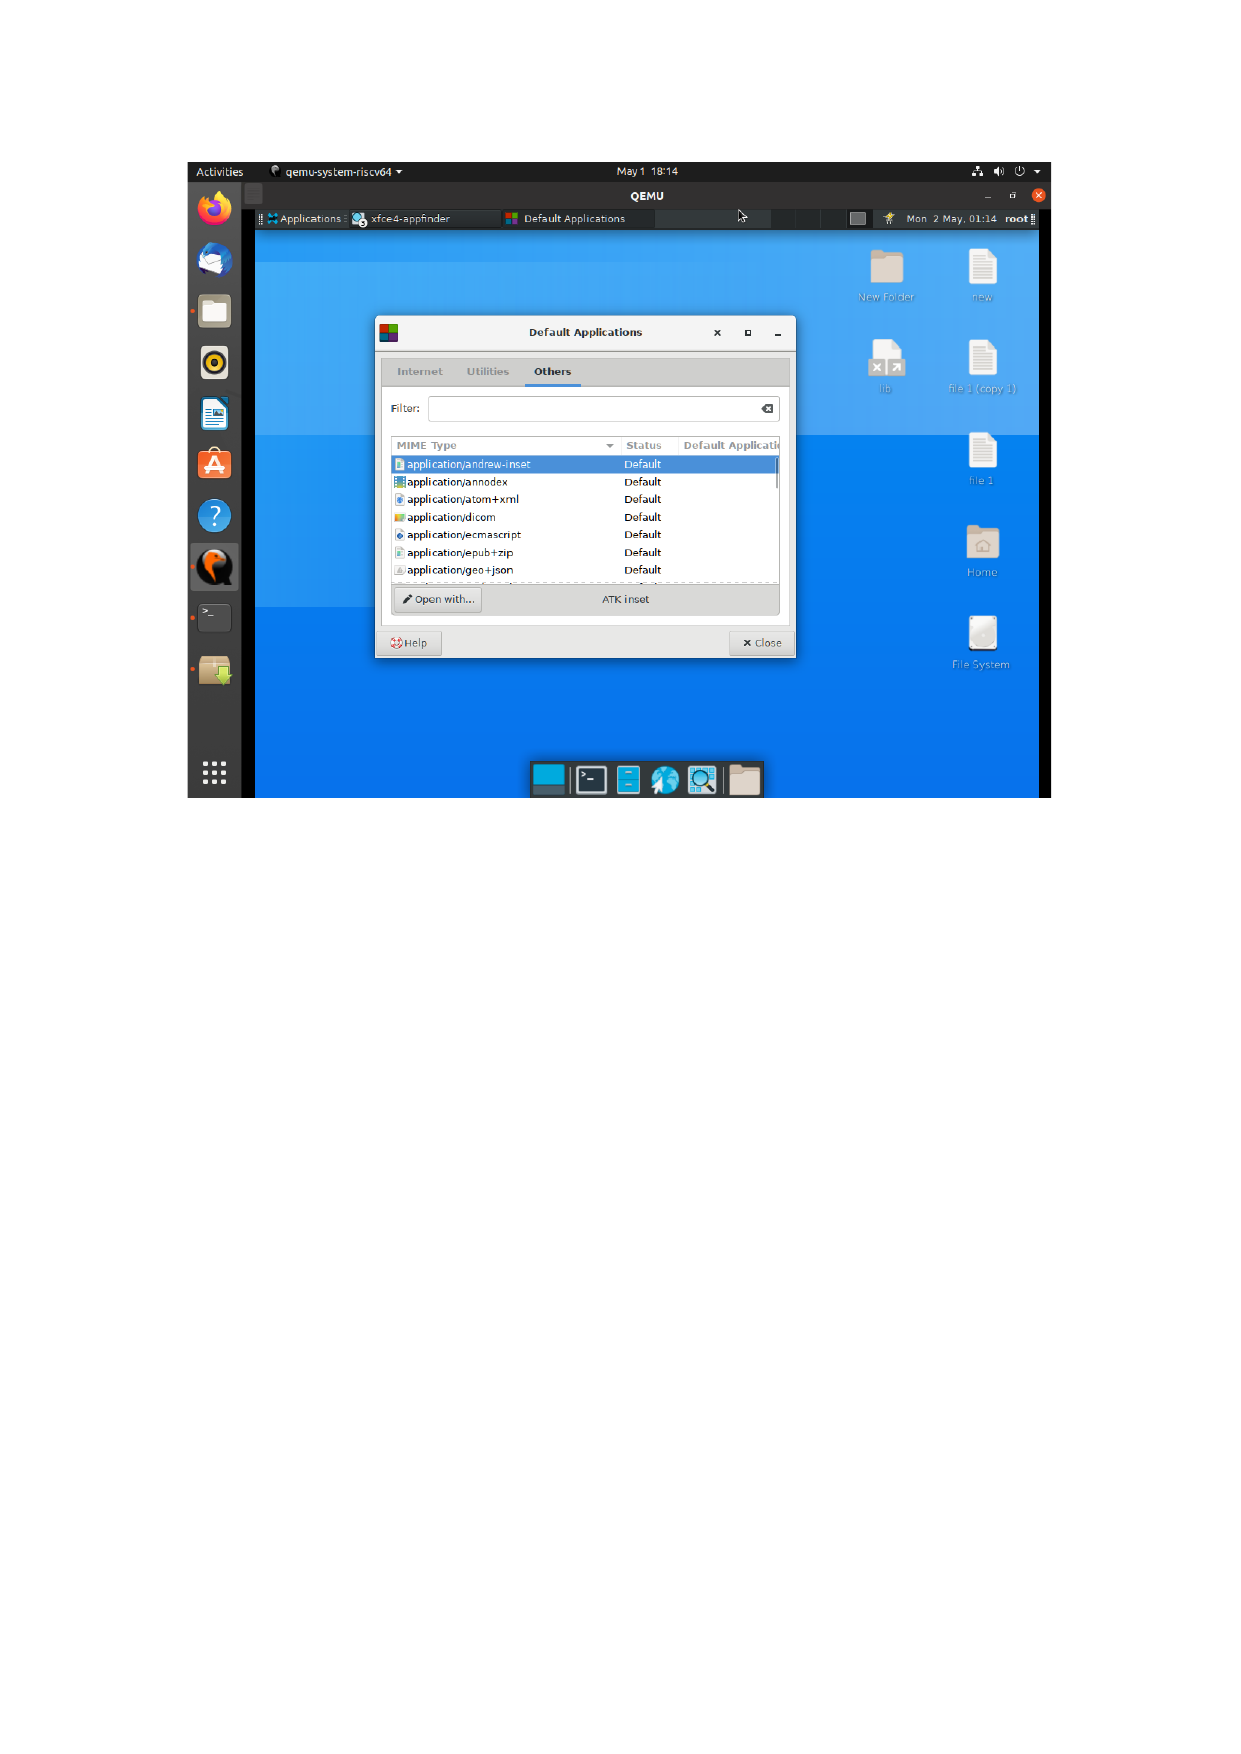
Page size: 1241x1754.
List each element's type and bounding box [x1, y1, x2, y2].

picture [187, 162, 1052, 798]
